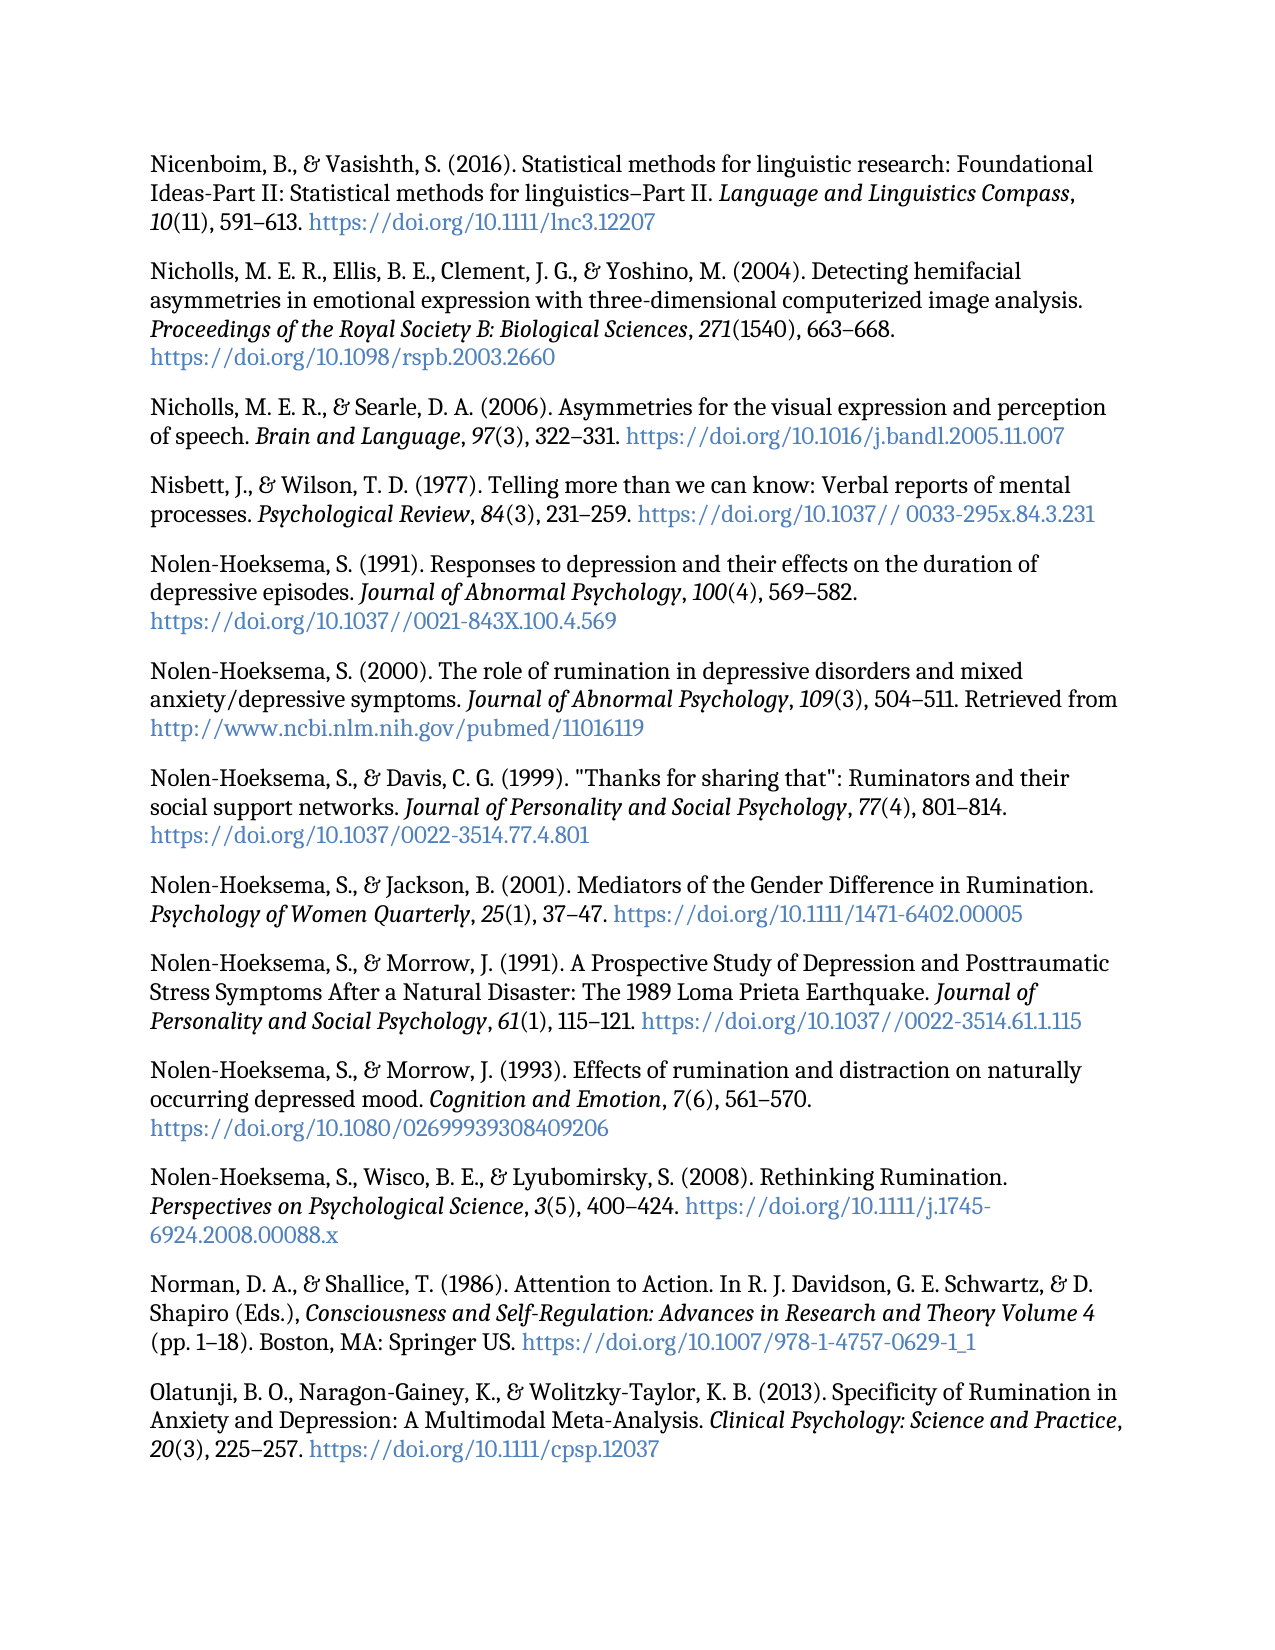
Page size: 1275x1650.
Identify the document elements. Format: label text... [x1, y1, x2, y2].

text Nolen-Hoeksema, S. (2000). The role of rumination in depressive disorders and mixed anxiety/depressive symptoms. Journal of Abnormal Psychology, 109(3), 504–511. Retrieved from http://www.ncbi.nlm.nih.gov/pubmed/11016119 [150, 657, 1125, 743]
text Olatunji, B. O., Naragon-Gainey, K., & Wolitzky-Taylor, K. B. (2013). Specificity of Rumination in Anxiety and Depression: A Multimodal Meta-Analysis. Clinical Psychology: Science and Practice, 20(3), 225–257. https://doi.org/10.1111/cpsp.12037 [150, 1377, 1125, 1464]
text Nolen-Hoeksema, S., & Davis, C. G. (1999). "Thanks for sharing that": Ruminators and their social support networks. Journal of Personality and Social Psychology, 77(4), 801–814. https://doi.org/10.1037/0022-3514.77.4.801 [150, 764, 1125, 850]
text Nicholls, M. E. R., Ellis, B. E., Clement, J. G., & Yoshino, M. (2004). Detecting hemifacial asymmetries in emotional expression with three-dimensional computerized image analysis. Proceedings of the Royal Society B: Biological Sciences, 271(1540), 663–668. https://doi.org/10.1098/rspb.2003.2660 [150, 257, 1125, 372]
text Nisbett, J., & Wilson, T. D. (1977). Telling more than we can know: Verbal reports of mental processes. Psychological Review, 84(3), 231–259. https://doi.org/10.1037// 0033-295x.84.3.231 [150, 471, 1125, 529]
text Nicholls, M. E. R., & Searle, D. A. (2006). Asymmetries for the visual expression and perception of speech. Brain and Language, 97(3), 322–331. https://doi.org/10.1016/j.bandl.2005.11.007 [150, 393, 1125, 450]
text Norman, D. A., & Shallice, T. (1986). Attention to Action. In R. J. Davidson, G. E. Schwartz, & D. Shapiro (Eds.), Consciousness and Self-Regulation: Advances in Research and Theory Volume 4 (pp. 1–18). Boston, MA: Springer US. https://doi.org/10.1007/978-1-4757-0629-1_1 [150, 1270, 1125, 1357]
text Nolen-Hoeksema, S., & Morrow, J. (1991). A Prospective Study of Depression and Posttraumatic Stress Symptoms After a Natural Disaster: The 1989 Loma Prieta Earthquake. Journal of Personality and Social Psychology, 61(1), 115–121. https://doi.org/10.1037//0022-3514.61.1.115 [150, 949, 1125, 1035]
text Nolen-Hoeksema, S. (1991). Responses to depression and their effects on the duration of depressive episodes. Journal of Abnormal Psychology, 100(4), 569–582. https://doi.org/10.1037//0021-843X.100.4.569 [150, 549, 1125, 636]
text Nolen-Hoeksema, S., Wisco, B. E., & Lyubomirsky, S. (2008). Rethinking Rumination. Perspectives on Psychological Science, 3(5), 400–424. https://doi.org/10.1111/j.1745-6924.2008.00088.x [150, 1163, 1125, 1249]
text Nicenboim, B., & Vasishth, S. (2016). Statistical methods for linguistic research: Foundational Ideas-Part II: Statistical methods for linguistics–Part II. Language and Linguistics Compass, 10(11), 591–613. https://doi.org/10.1111/lnc3.12207 [150, 150, 1125, 236]
text Nolen-Hoeksema, S., & Morrow, J. (1993). Effects of rumination and distraction on naturally occurring depressed mood. Cognition and Emotion, 7(6), 561–570. https://doi.org/10.1080/02699939308409206 [150, 1056, 1125, 1142]
text Nolen-Hoeksema, S., & Jackson, B. (2001). Mediators of the Gender Difference in Rumination. Psychology of Women Quarterly, 25(1), 37–47. https://doi.org/10.1111/1471-6402.00005 [150, 871, 1125, 928]
